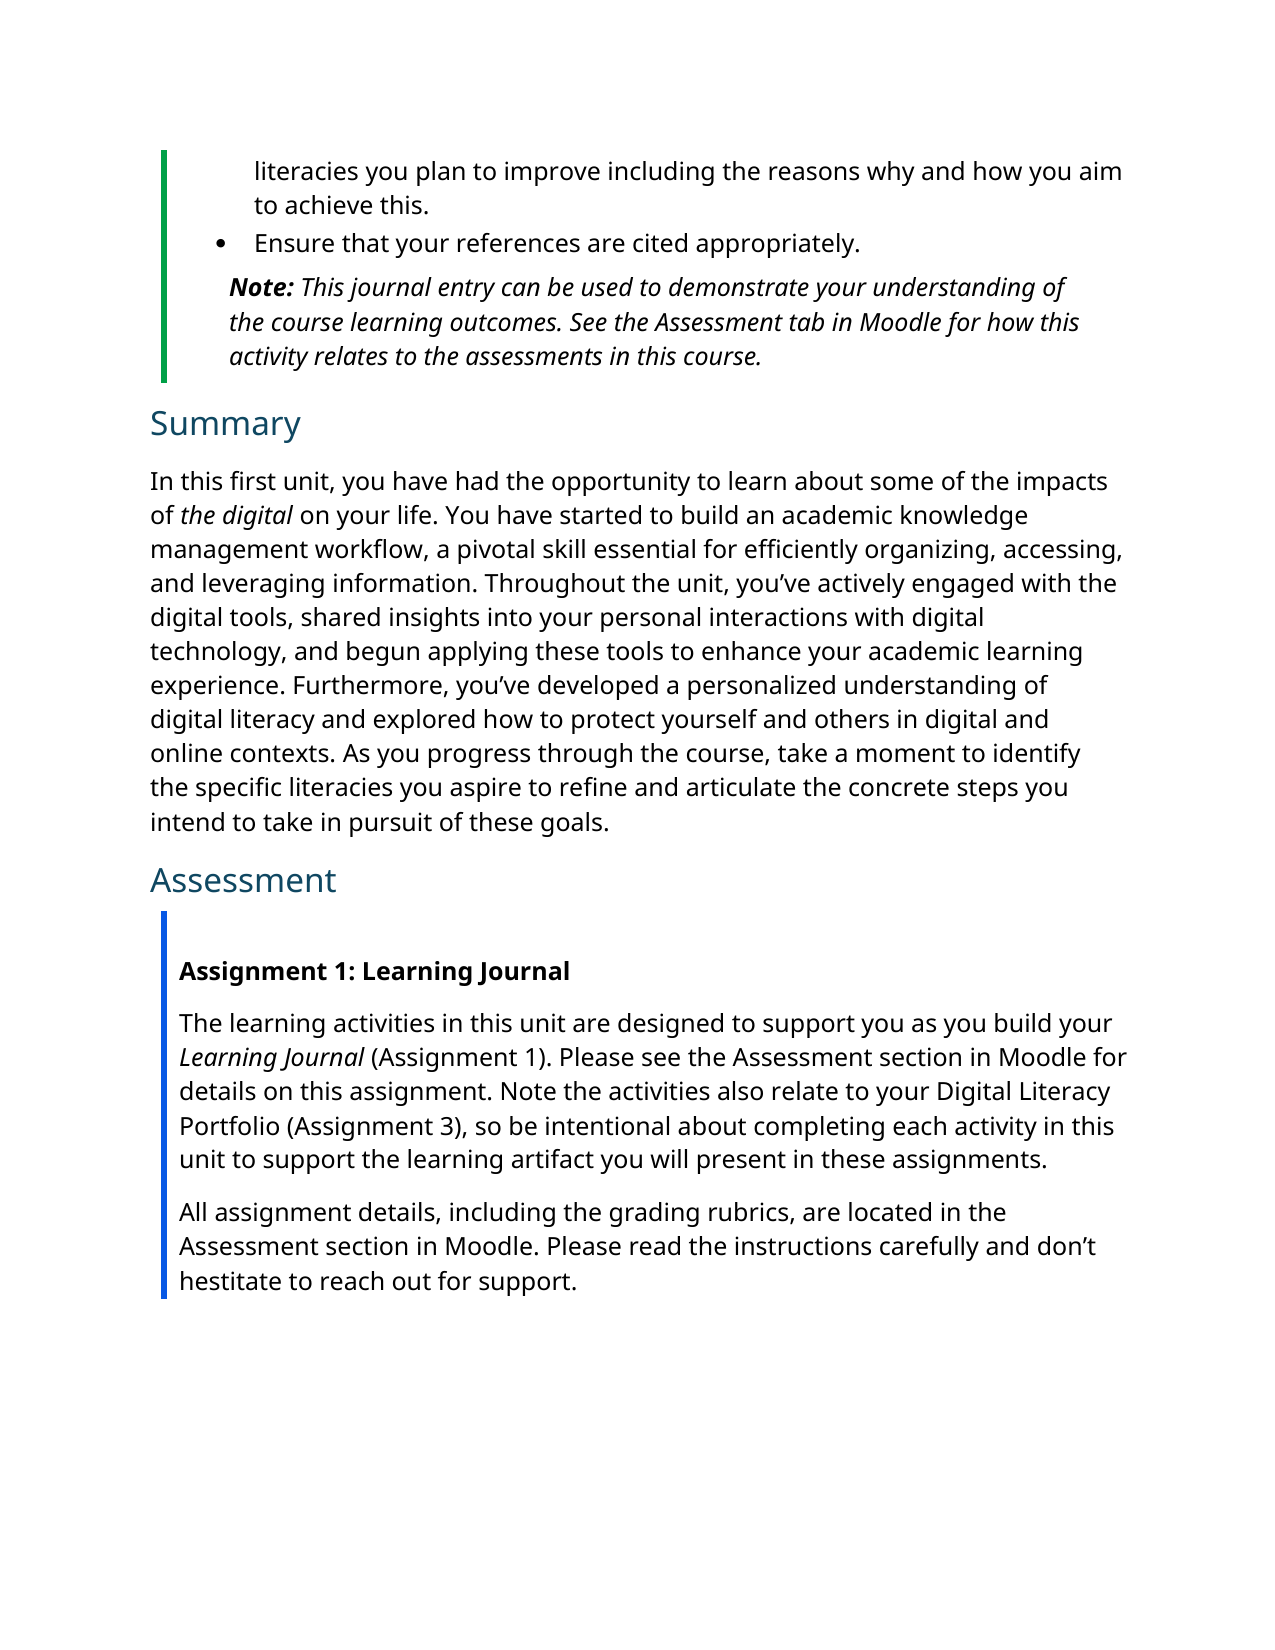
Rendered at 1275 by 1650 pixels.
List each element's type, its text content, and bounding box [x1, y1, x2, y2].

subtitle Summary [150, 399, 1125, 445]
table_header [167, 150, 1139, 383]
subtitle Assessment [150, 857, 1125, 902]
table_header Assignment 1: Learning Journal The learning activities in this unit are designed to support you as you build your Learning Journal (Assignment 1). Please see the Assessment section in Moodle for details on this assignment. Note the activities also relate to your Digital Literacy Portfolio (Assignment 3), so be intentional about completing each activity in this unit to support the learning artifact you will present in these assignments. All assignment details, including the grading rubrics, are located in the Assessment section in Moodle. Please read the instructions carefully and don’t hestitate to reach out for support. [167, 911, 1139, 1299]
text In this first unit, you have had the opportunity to learn about some of the impacts of the digital on your life. You have started to build an academic knowledge management workflow, a pivotal skill essential for efficiently organizing, accessing, and leveraging information. Throughout the unit, you’ve actively engaged with the digital tools, shared insights into your personal interactions with digital technology, and begun applying these tools to enhance your academic learning experience. Furthermore, you’ve developed a personalized understanding of digital literacy and explored how to protect yourself and others in digital and online contexts. As you progress through the course, take a moment to identify the specific literacies you aspire to refine and articulate the concrete steps you intend to take in pursuit of these goals. [150, 463, 1125, 838]
